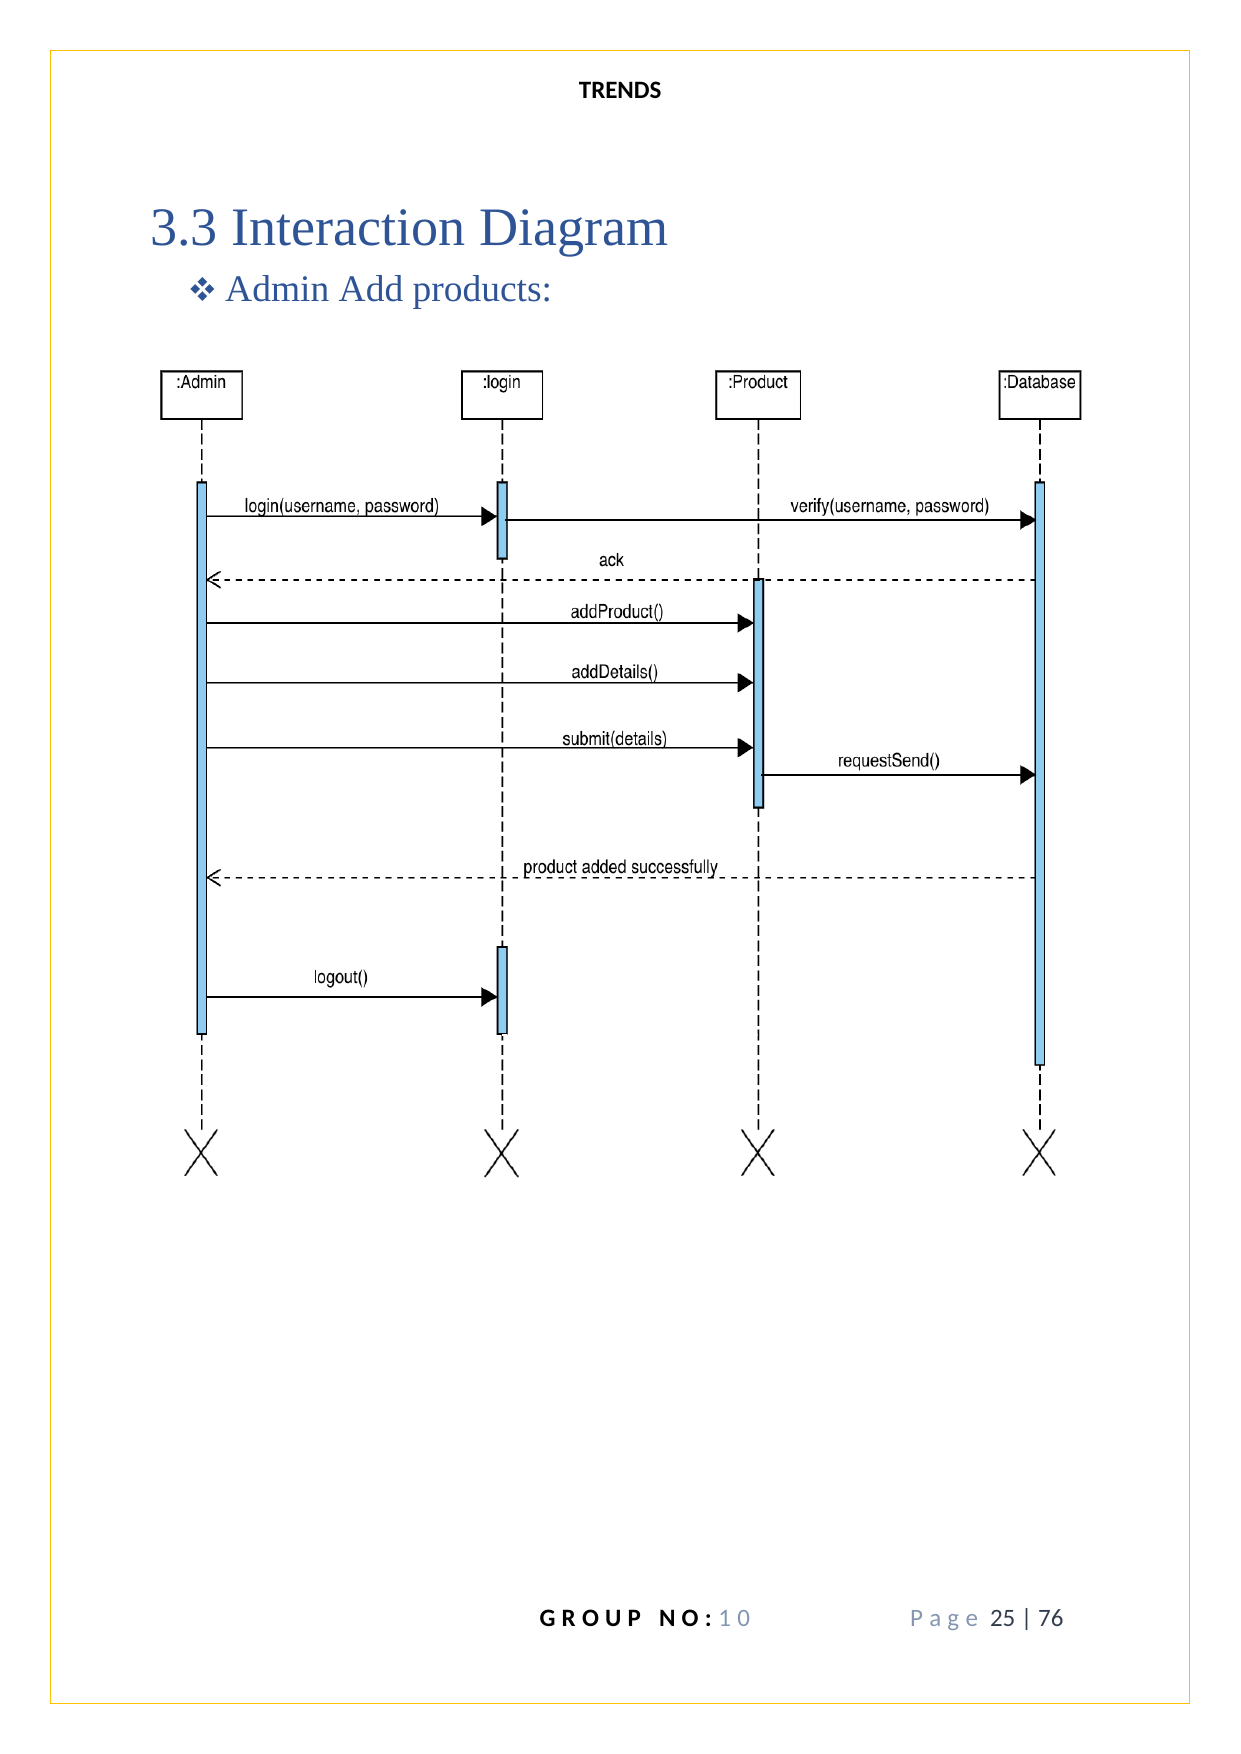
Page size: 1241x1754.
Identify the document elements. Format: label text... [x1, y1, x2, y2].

picture [150, 358, 1091, 1185]
subtitle 3.3 Interaction Diagram [150, 195, 1090, 257]
subtitle Admin Add products: [187, 266, 1090, 309]
